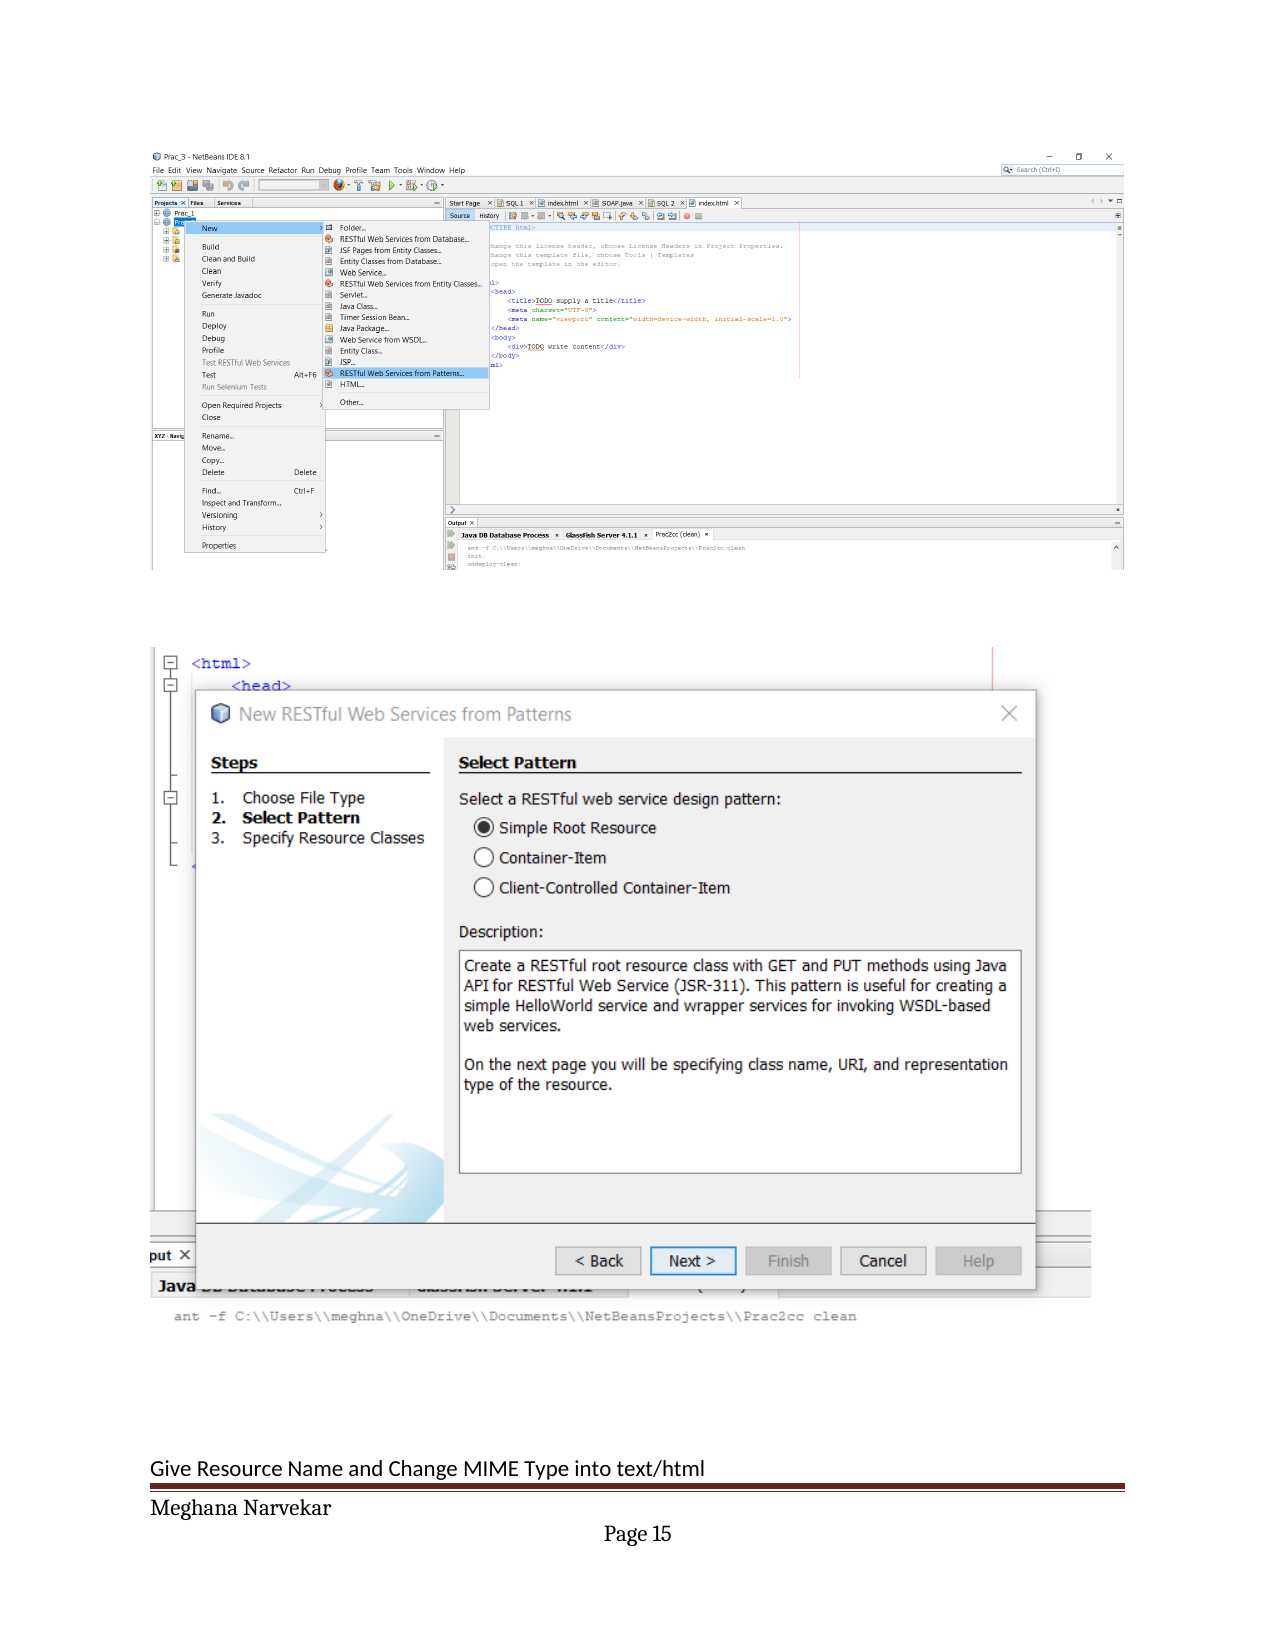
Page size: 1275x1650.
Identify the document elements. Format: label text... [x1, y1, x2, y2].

text Give Resource Name and Change MIME Type into text/html [150, 1454, 1125, 1482]
picture [150, 150, 1124, 570]
picture [150, 647, 1092, 1323]
